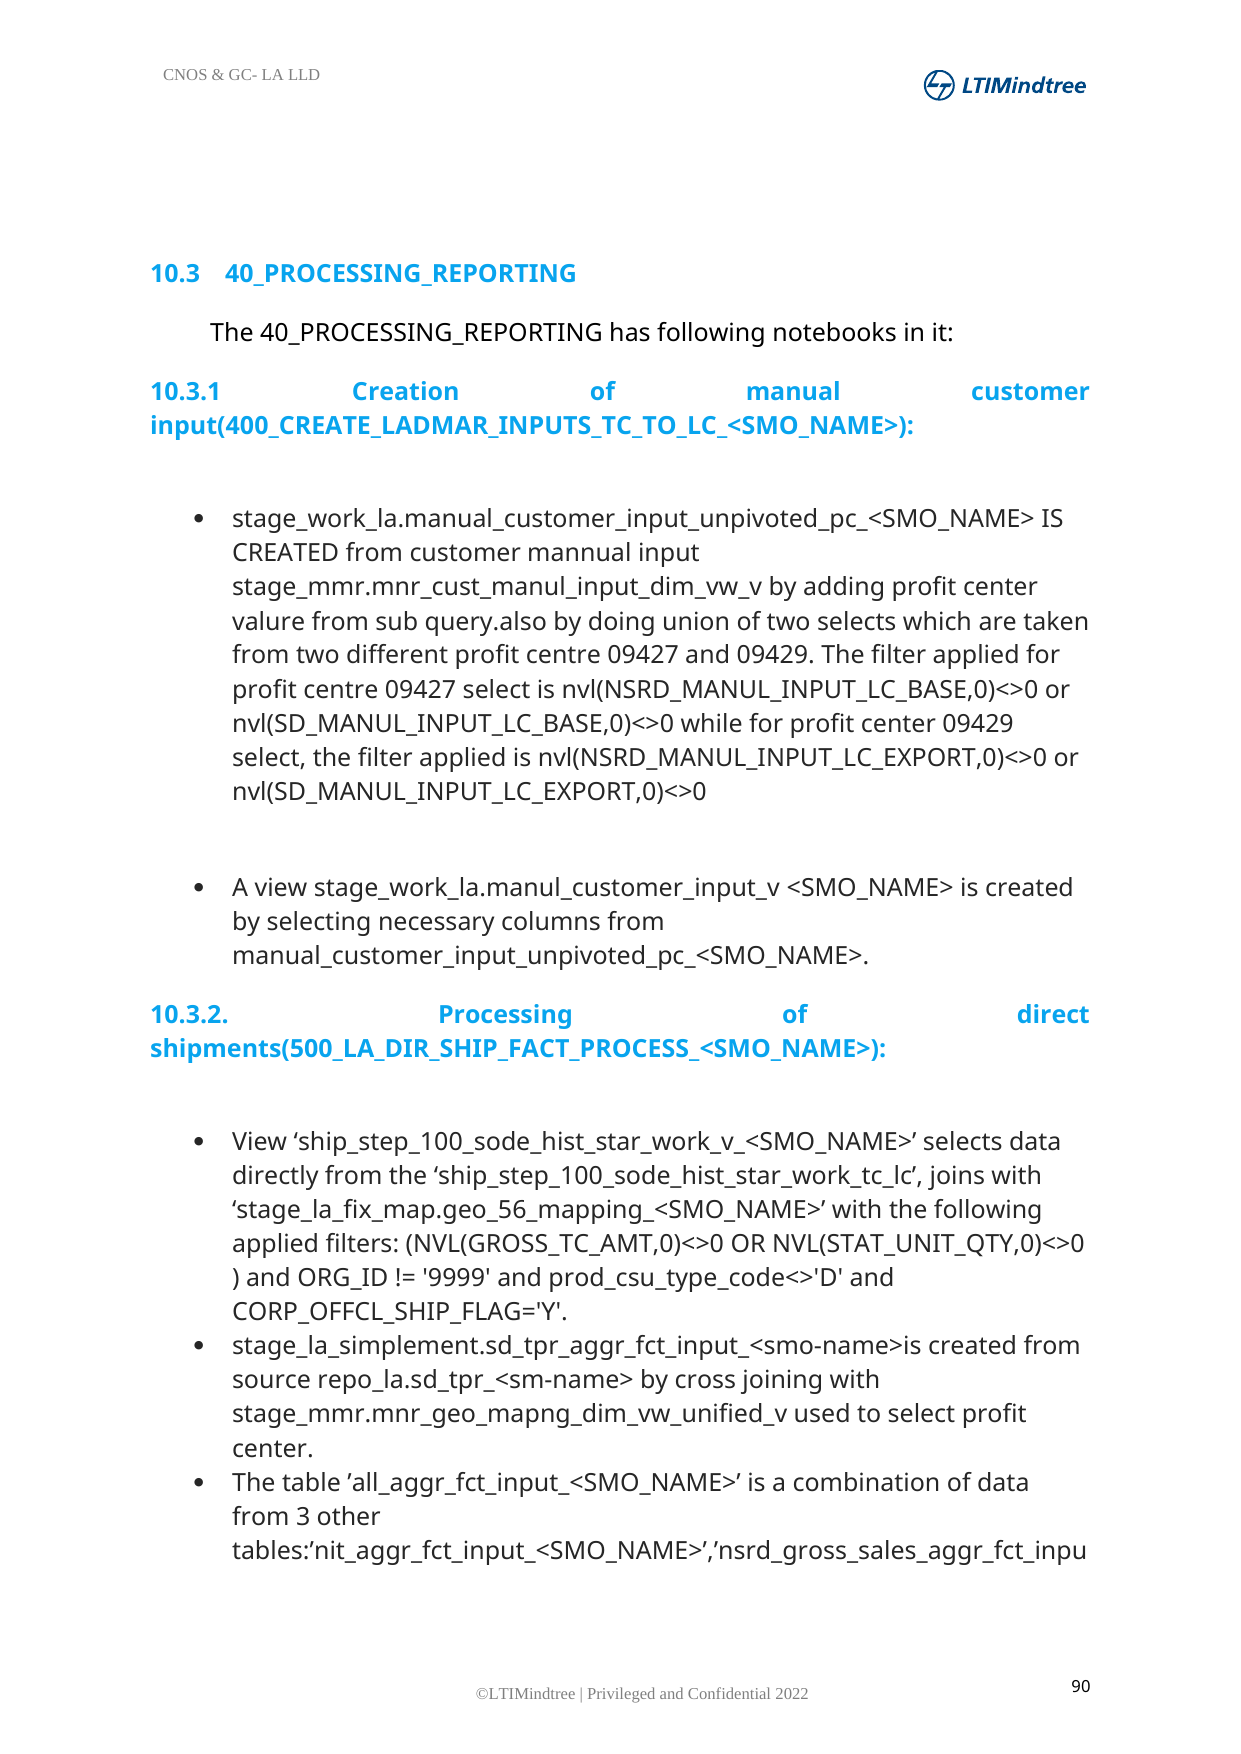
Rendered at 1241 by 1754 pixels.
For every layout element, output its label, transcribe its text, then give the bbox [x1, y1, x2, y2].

list stage_work_la.manual_customer_input_unpivoted_pc_<SMO_NAME> IS CREATED from customer mannual input stage_mmr.mnr_cust_manul_input_dim_vw_v by adding profit center valure from sub query.also by doing union of two selects which are taken from two different profit centre 09427 and 09429. The filter applied for profit centre 09427 select is nvl(NSRD_MANUL_INPUT_LC_BASE,0)<>0 or nvl(SD_MANUL_INPUT_LC_BASE,0)<>0 while for profit center 09429 select, the filter applied is nvl(NSRD_MANUL_INPUT_LC_EXPORT,0)<>0 or nvl(SD_MANUL_INPUT_LC_EXPORT,0)<>0 [194, 501, 1090, 807]
subtitle 10.3.1 Creation of manual customer input(400_CREATE_LADMAR_INPUTS_TC_TO_LC_<SMO_NAME>): [150, 374, 1090, 442]
list View ‘ship_step_100_sode_hist_star_work_v_<SMO_NAME>’ selects data directly from the ‘ship_step_100_sode_hist_star_work_tc_lc’, joins with ‘stage_la_fix_map.geo_56_mapping_<SMO_NAME>’ with the following applied filters: (NVL(GROSS_TC_AMT,0)<>0 OR NVL(STAT_UNIT_QTY,0)<>0 ) and ORG_ID != '9999' and prod_csu_type_code<>'D' and CORP_OFFCL_SHIP_FLAG='Y'. [194, 1124, 1090, 1328]
subtitle 40_PROCESSING_REPORTING [150, 256, 1090, 290]
subtitle 10.3.2. Processing of direct shipments(500_LA_DIR_SHIP_FACT_PROCESS_<SMO_NAME>): [150, 996, 1090, 1064]
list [194, 1464, 1090, 1566]
text The 40_PROCESSING_REPORTING has following notebooks in it: [150, 315, 1090, 349]
list A view stage_work_la.manul_customer_input_v <SMO_NAME> is created by selecting necessary columns from manual_customer_input_unpivoted_pc_<SMO_NAME>. [194, 869, 1090, 971]
list stage_la_simplement.sd_tpr_aggr_fct_input_<smo-name>is created from source repo_la.sd_tpr_<sm-name> by cross joining with stage_mmr.mnr_geo_mapng_dim_vw_unified_v used to select profit center. [194, 1328, 1090, 1464]
